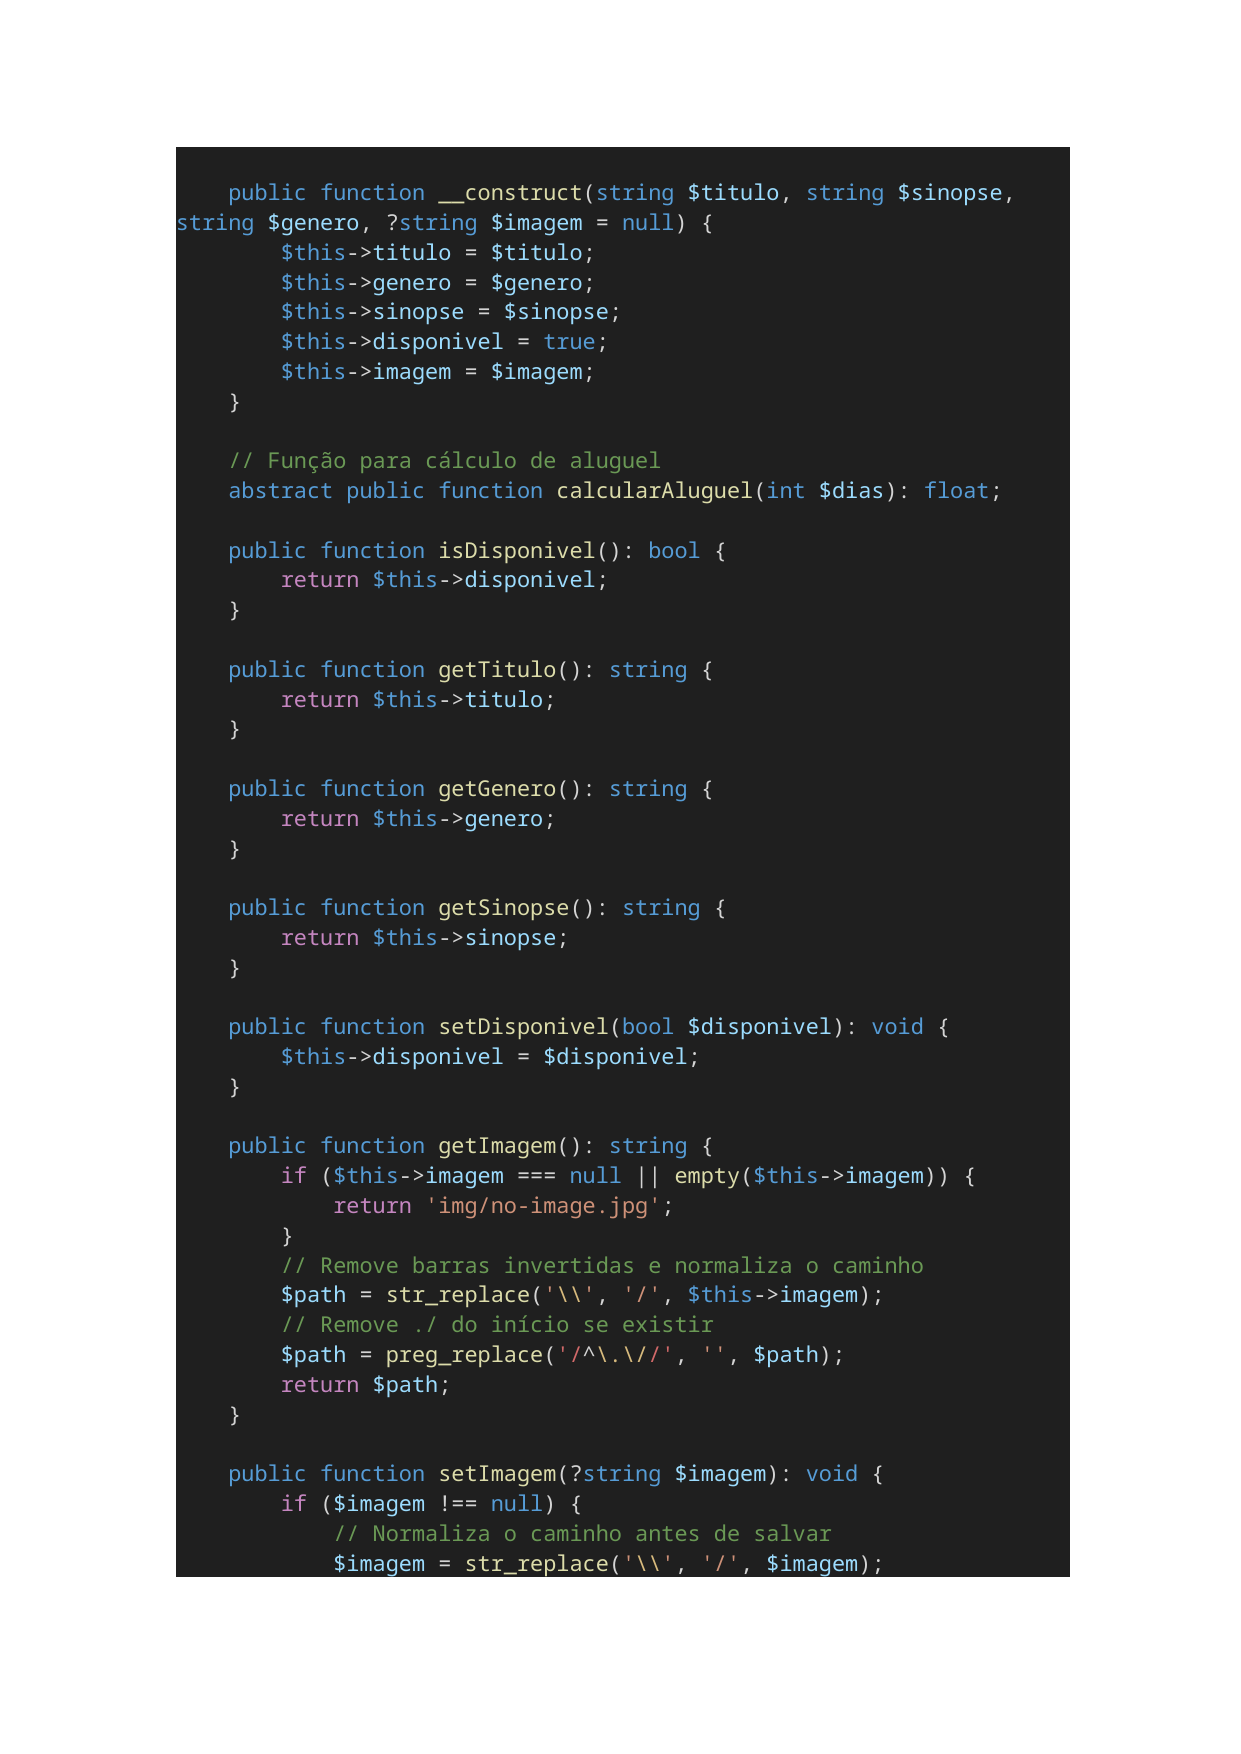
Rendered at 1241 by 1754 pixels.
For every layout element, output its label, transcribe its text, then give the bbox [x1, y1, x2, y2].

text $path = str_replace('\\', '/', $this->imagem); [176, 1279, 1070, 1309]
text } [176, 713, 1070, 743]
text } [176, 1399, 1070, 1428]
text } [176, 1220, 1070, 1250]
text return $this->genero; [176, 803, 1070, 833]
text // Normaliza o caminho antes de salvar [176, 1518, 1070, 1548]
text public function isDisponivel(): bool { [176, 535, 1070, 564]
text public function getGenero(): string { [176, 773, 1070, 803]
text $this->disponivel = $disponivel; [176, 1041, 1070, 1071]
text public function getImagem(): string { [176, 1131, 1070, 1160]
text return $this->disponivel; [176, 564, 1070, 594]
text // Remove barras invertidas e normaliza o caminho [176, 1250, 1070, 1279]
text $this->sinopse = $sinopse; [176, 296, 1070, 326]
text } [176, 952, 1070, 982]
text public function setImagem(?string $imagem): void { [176, 1458, 1070, 1488]
text if ($imagem !== null) { [176, 1488, 1070, 1518]
text $this->disponivel = true; [176, 326, 1070, 356]
text $this->imagem = $imagem; [176, 356, 1070, 386]
text } [176, 386, 1070, 416]
text return 'img/no-image.jpg'; [176, 1190, 1070, 1220]
text public function getSinopse(): string { [176, 892, 1070, 922]
text } [176, 594, 1070, 624]
text return $this->sinopse; [176, 922, 1070, 952]
text return $this->titulo; [176, 684, 1070, 713]
text } [176, 833, 1070, 862]
text return $path; [176, 1369, 1070, 1399]
text $path = preg_replace('/^\.\//', '', $path); [176, 1339, 1070, 1369]
text $this->titulo = $titulo; [176, 237, 1070, 267]
text $imagem = str_replace('\\', '/', $imagem); [176, 1548, 1070, 1577]
text public function __construct(string $titulo, string $sinopse, string $genero, ?string $imagem = null) { [176, 177, 1070, 237]
text if ($this->imagem === null || empty($this->imagem)) { [176, 1160, 1070, 1190]
text // Função para cálculo de aluguel [176, 445, 1070, 475]
text public function setDisponivel(bool $disponivel): void { [176, 1011, 1070, 1041]
text // Remove ./ do início se existir [176, 1309, 1070, 1339]
text abstract public function calcularAluguel(int $dias): float; [176, 475, 1070, 505]
text public function getTitulo(): string { [176, 654, 1070, 684]
text } [176, 1071, 1070, 1101]
text $this->genero = $genero; [176, 267, 1070, 296]
